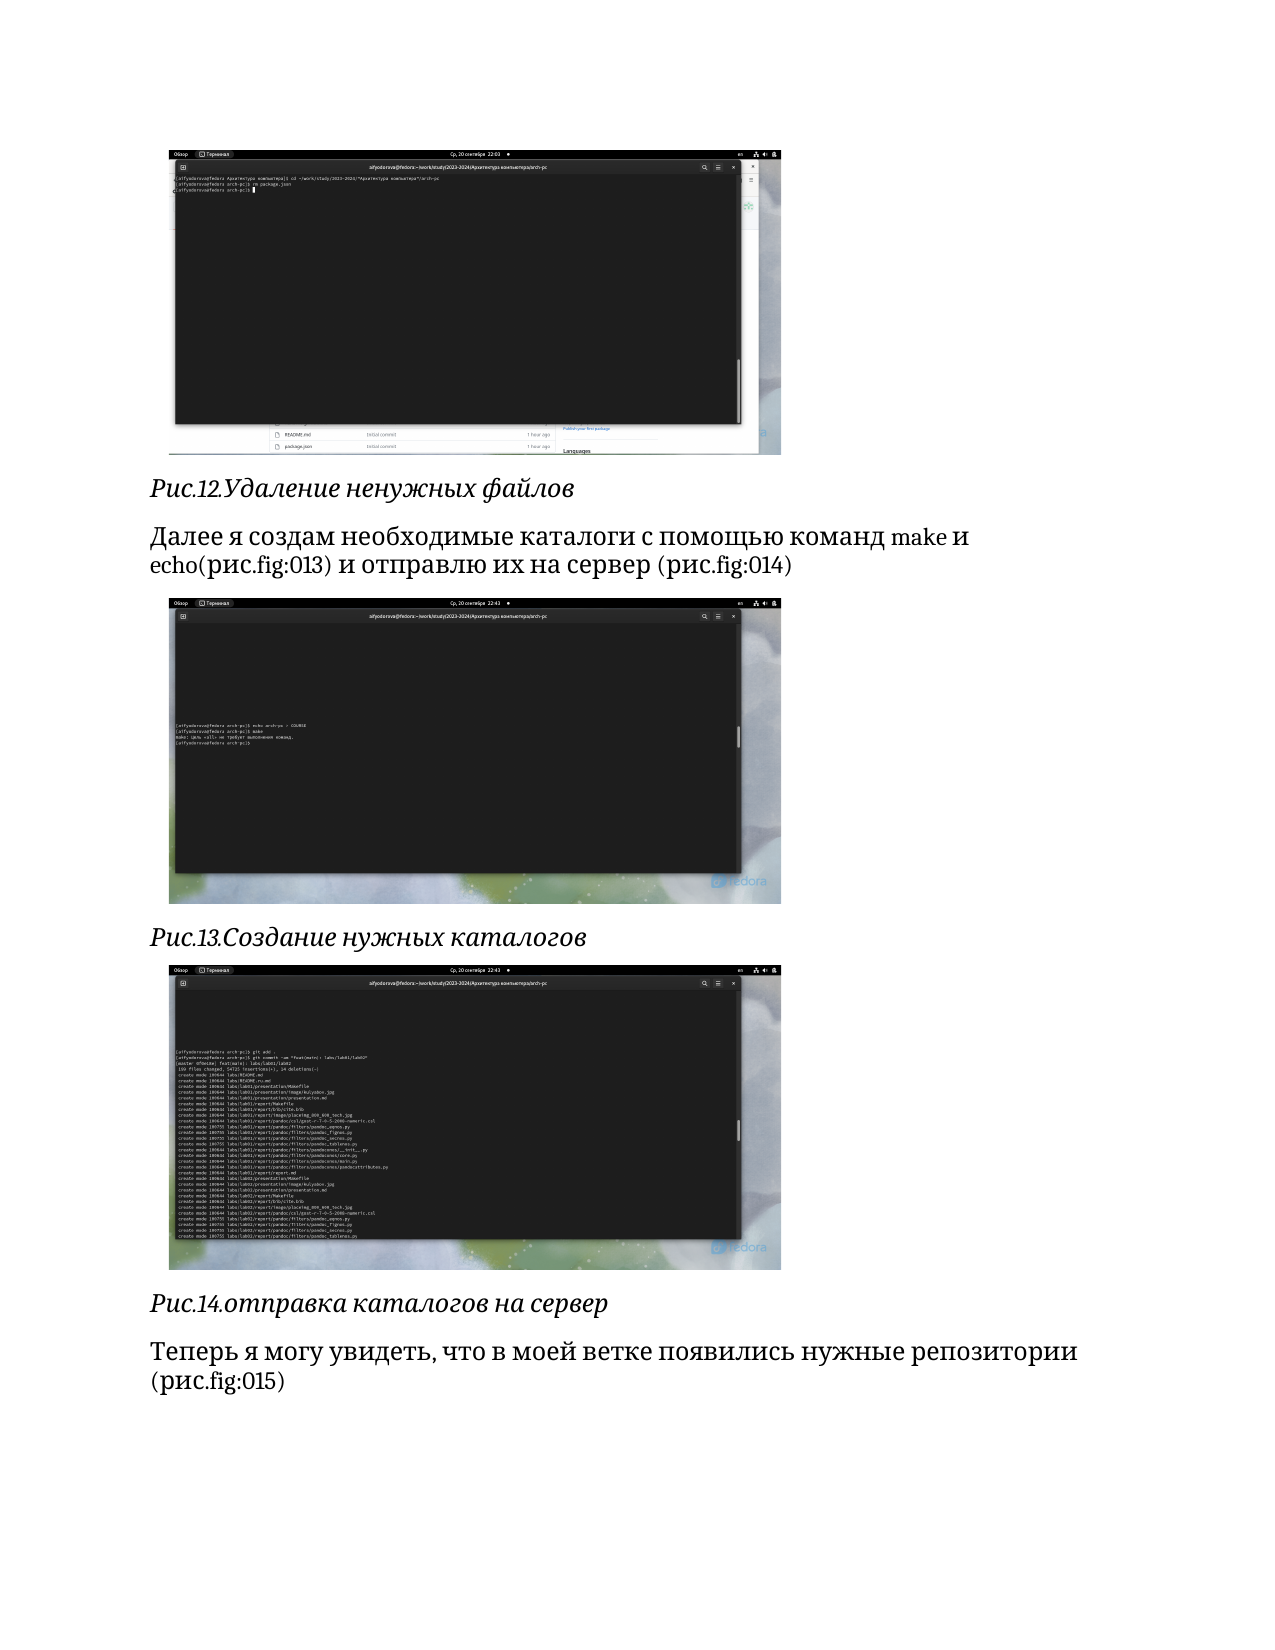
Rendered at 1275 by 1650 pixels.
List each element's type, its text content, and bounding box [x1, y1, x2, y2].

picture [168, 598, 782, 904]
text Рис.12.Удаление ненужных файлов [150, 475, 1125, 504]
text Теперь я могу увидеть, что в моей ветке появились нужные репозитории (рис.fig:015) [150, 1338, 1125, 1395]
text Далее я создам необходимые каталоги с помощью команд make и echo(рис.fig:013) и отправлю их на сервер (рис.fig:014) [150, 523, 1125, 580]
picture [168, 150, 782, 455]
text Рис.14.отправка каталогов на сервер [150, 1290, 1125, 1319]
text Рис.13.Создание нужных каталогов [150, 924, 1125, 953]
picture [168, 965, 782, 1270]
